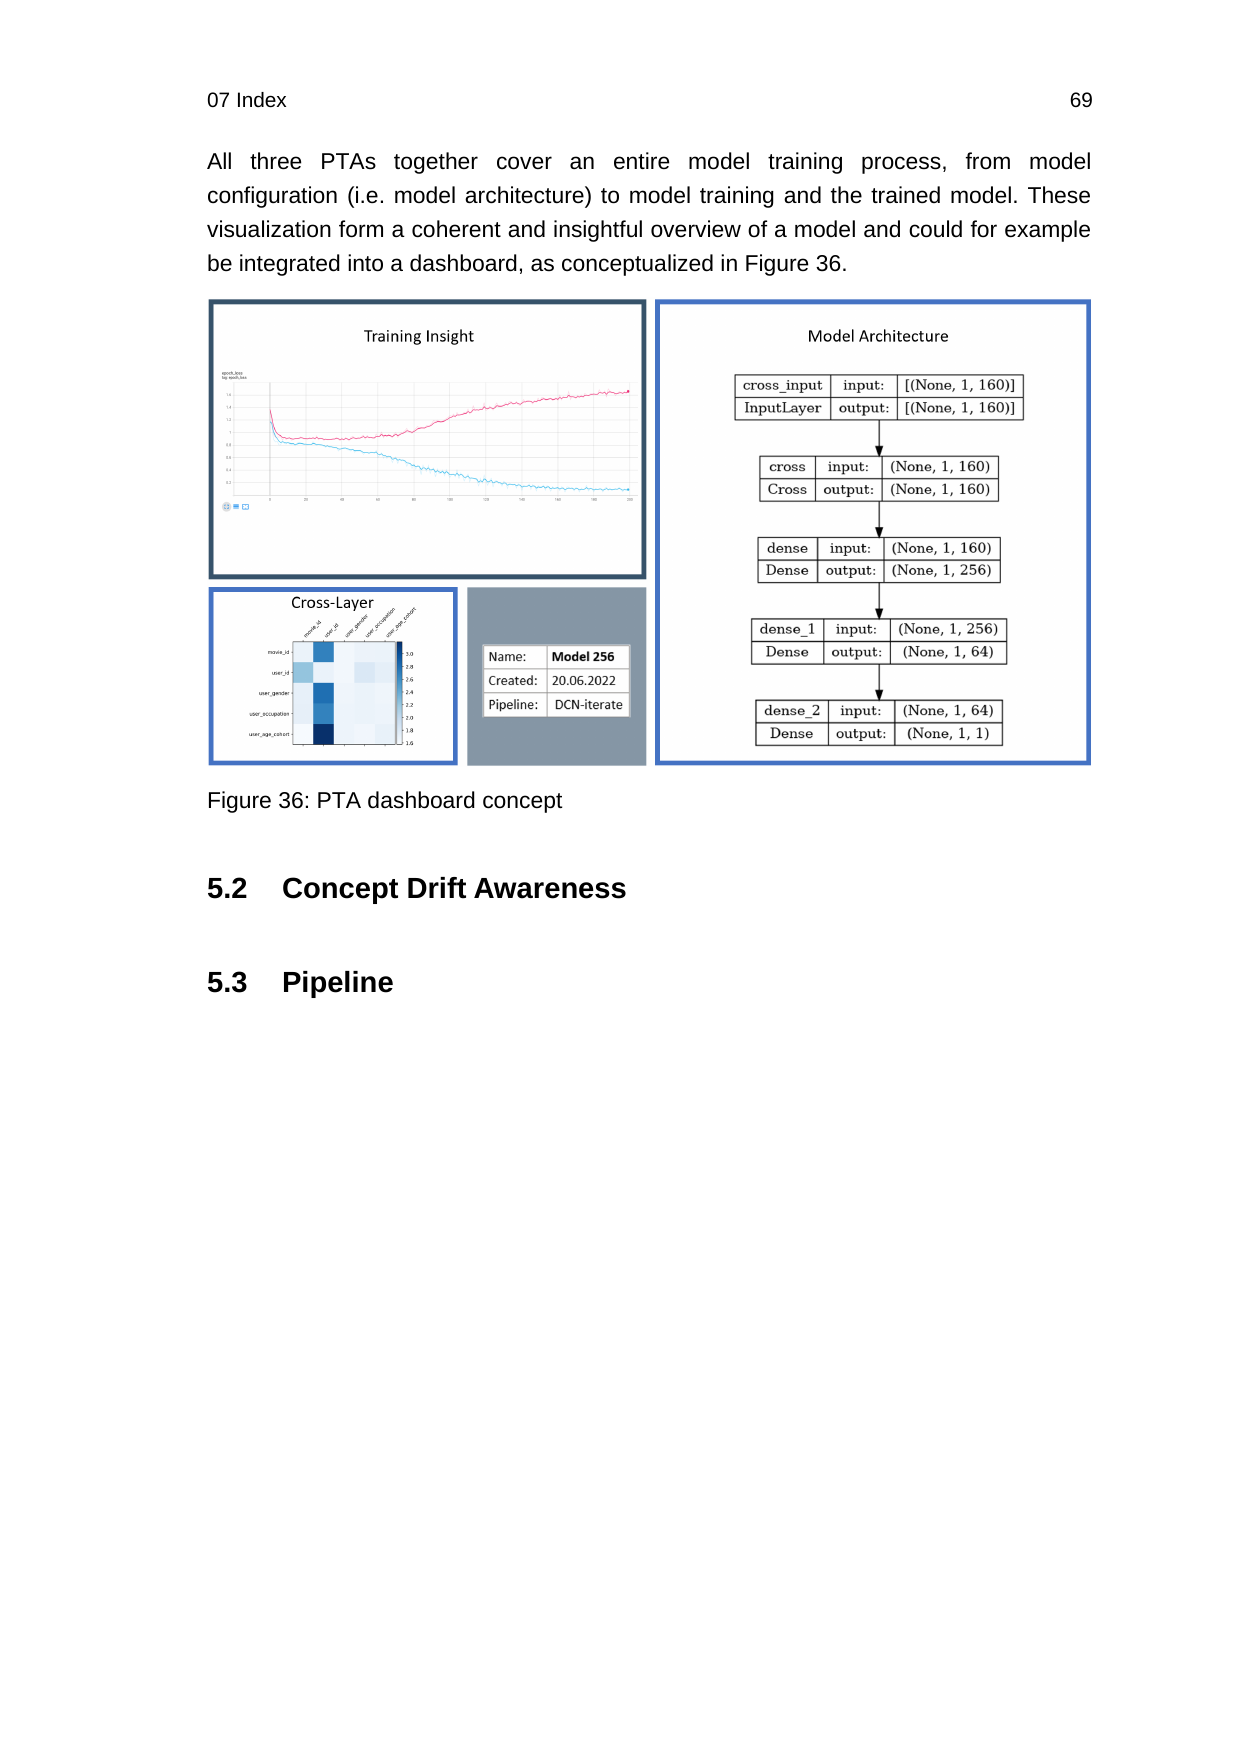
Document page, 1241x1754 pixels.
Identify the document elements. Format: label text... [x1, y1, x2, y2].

picture [206, 297, 1093, 767]
subtitle Concept Drift Awareness [207, 871, 1092, 904]
text All three PTAs together cover an entire model training process, from model configuration (i.e. model architecture) to model training and the trained model. These visualization form a coherent and insightful overview of a model and could for example be integrated into a dashboard, as conceptualized in Figure 36. [207, 148, 1092, 277]
subtitle Pipeline [207, 964, 1092, 998]
text Figure 36: PTA dashboard concept [207, 787, 1092, 813]
